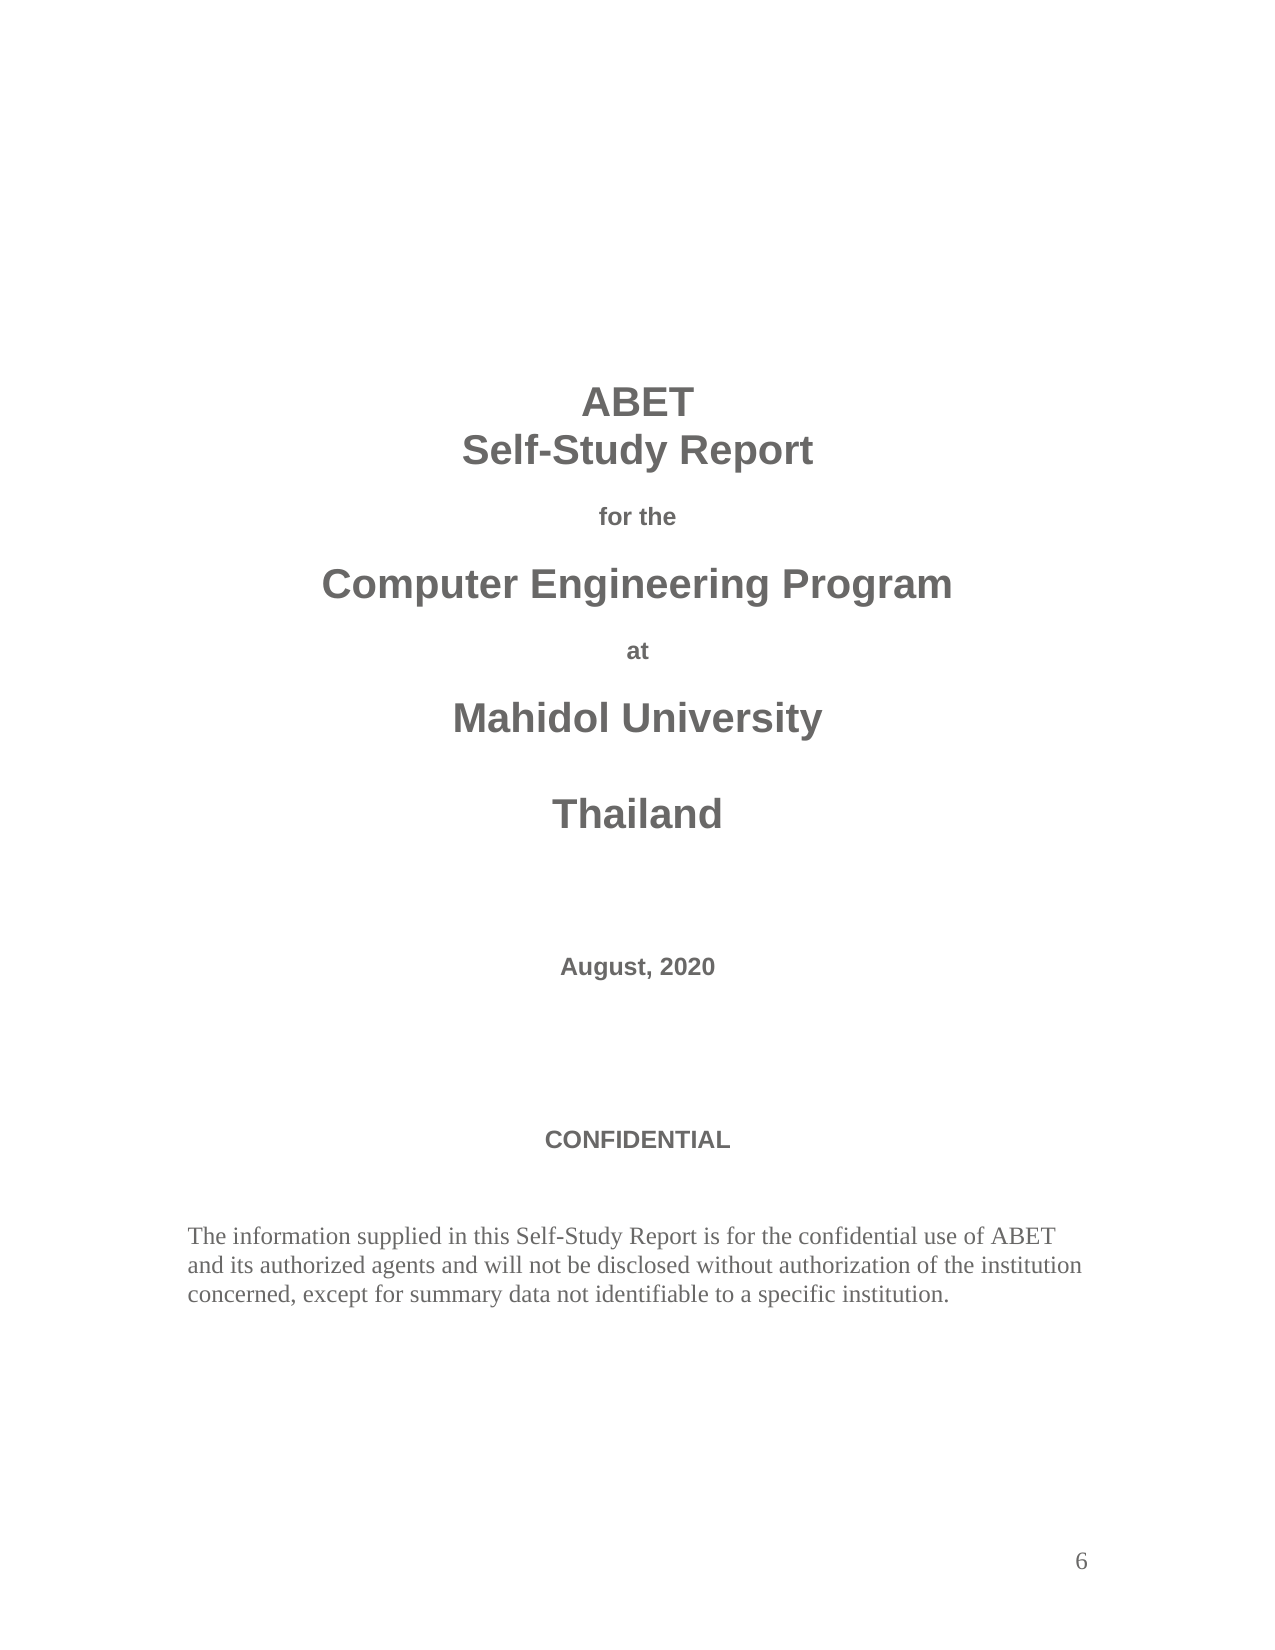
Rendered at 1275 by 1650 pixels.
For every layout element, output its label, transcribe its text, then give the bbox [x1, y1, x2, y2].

text Computer Engineering Program [187, 559, 1087, 607]
text Self-Study Report [187, 425, 1087, 473]
text The information supplied in this Self-Study Report is for the confidential use of ABET and its authorized agents and will not be disclosed without authorization of the institution concerned, except for summary data not identifiable to a specific institution. [187, 1221, 1087, 1308]
text for the [187, 502, 1087, 530]
text August, 2020 [187, 952, 1087, 981]
text Mahidol University [187, 693, 1087, 741]
text CONFIDENTIAL [187, 1124, 1087, 1153]
text ABET [187, 377, 1087, 425]
text Thailand [187, 789, 1087, 837]
text at [187, 636, 1087, 664]
